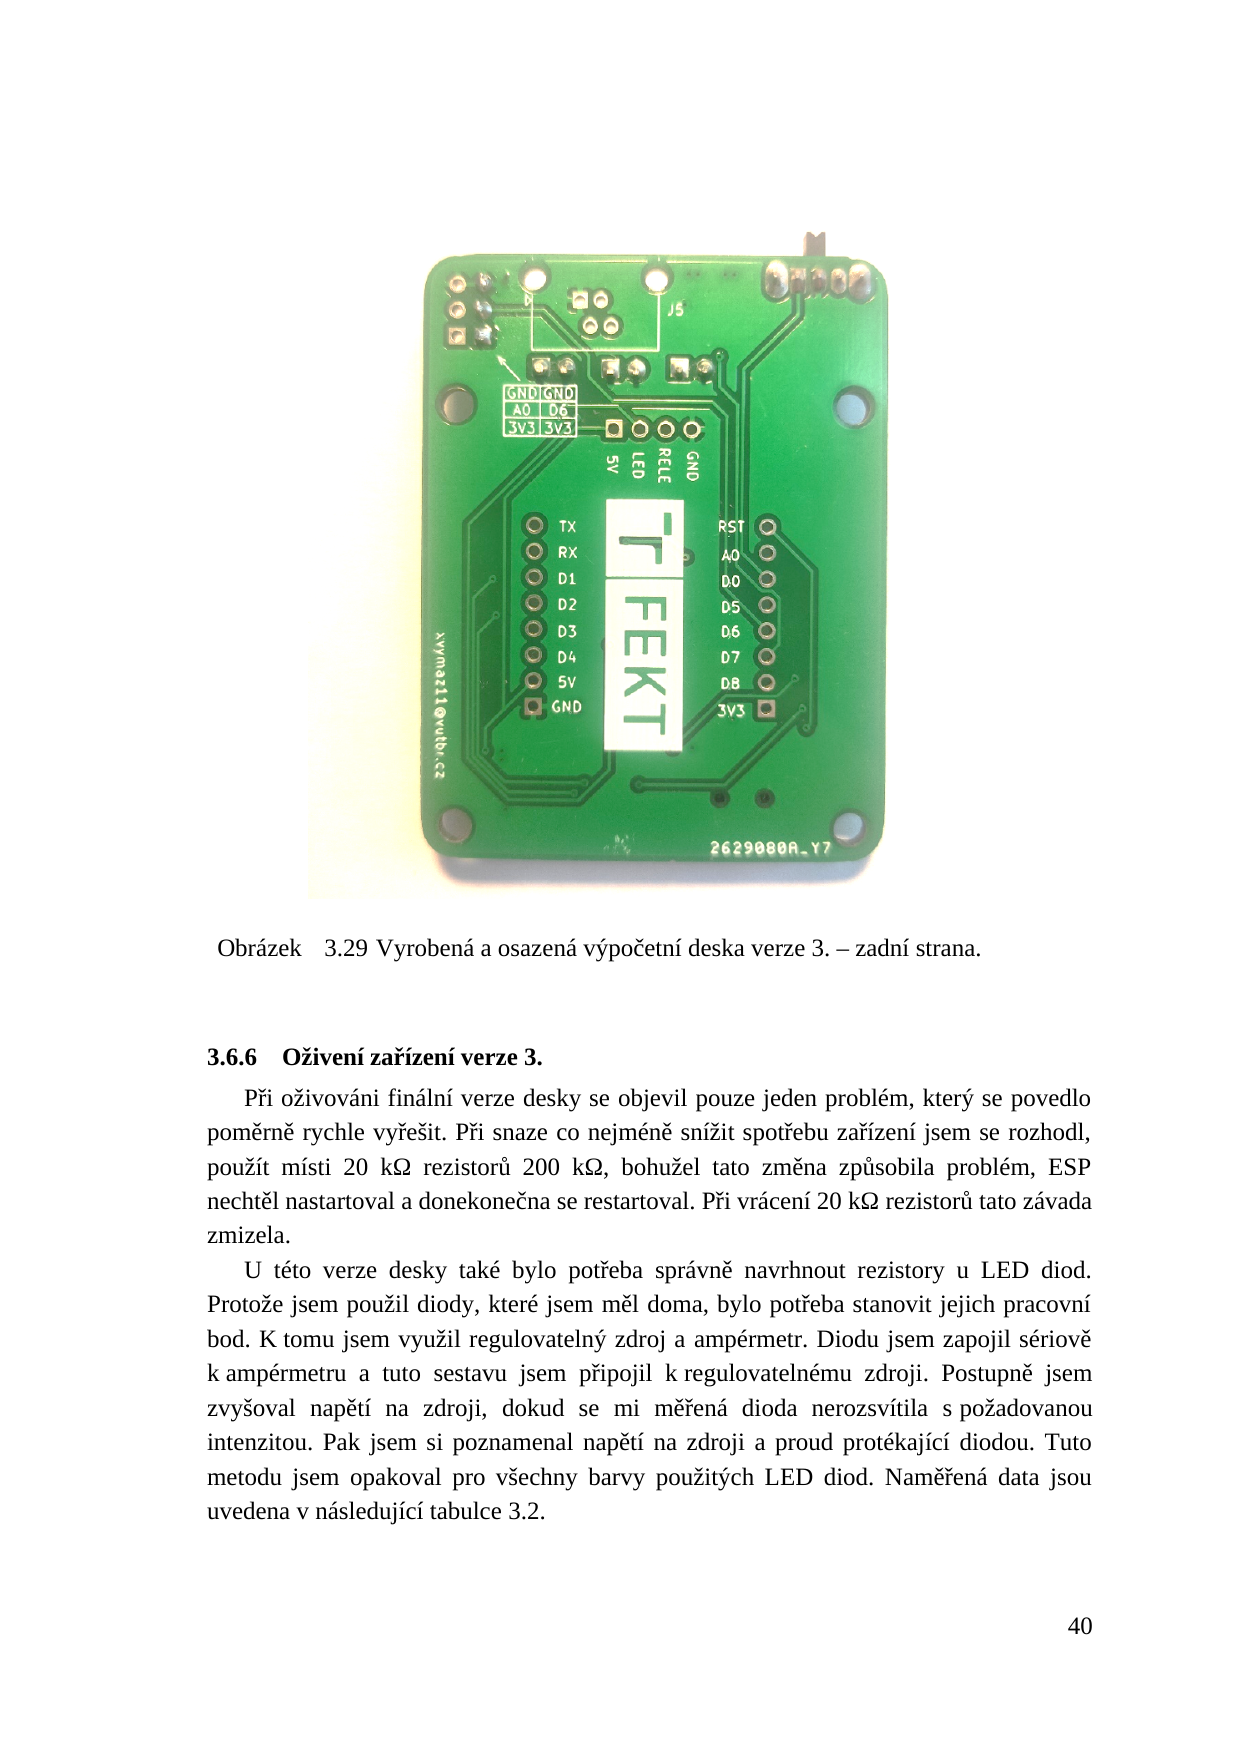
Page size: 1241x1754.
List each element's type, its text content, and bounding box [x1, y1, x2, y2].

table_header [207, 177, 1092, 920]
table_cell Obrázek [207, 920, 313, 982]
text U této verze desky také bylo potřeba správně navrhnout rezistory u LED diod. Protože jsem použil diody, které jsem měl doma, bylo potřeba stanovit jejich pracovní bod. K tomu jsem využil regulovatelný zdroj a ampérmetr. Diodu jsem zapojil sériově k ampérmetru a tuto sestavu jsem připojil k regulovatelnému zdroji. Postupně jsem zvyšoval napětí na zdroji, dokud se mi měřená dioda nerozsvítila s požadovanou intenzitou. Pak jsem si poznamenal napětí na zdroji a proud protékající diodou. Tuto metodu jsem opakoval pro všechny barvy použitých LED diod. Naměřená data jsou uvedena v následující tabulce 3.2. [207, 1255, 1092, 1525]
text Při oživováni finální verze desky se objevil pouze jeden problém, který se povedlo poměrně rychle vyřešit. Při snaze co nejméně snížit spotřebu zařízení jsem se rozhodl, použít místi 20 kΩ rezistorů 200 kΩ, bohužel tato změna způsobila problém, ESP nechtěl nastartoval a donekonečna se restartoval. Při vrácení 20 kΩ rezistorů tato závada zmizela. [207, 1083, 1092, 1249]
picture [308, 189, 991, 899]
subtitle Oživení zařízení verze 3. [207, 1042, 1092, 1071]
